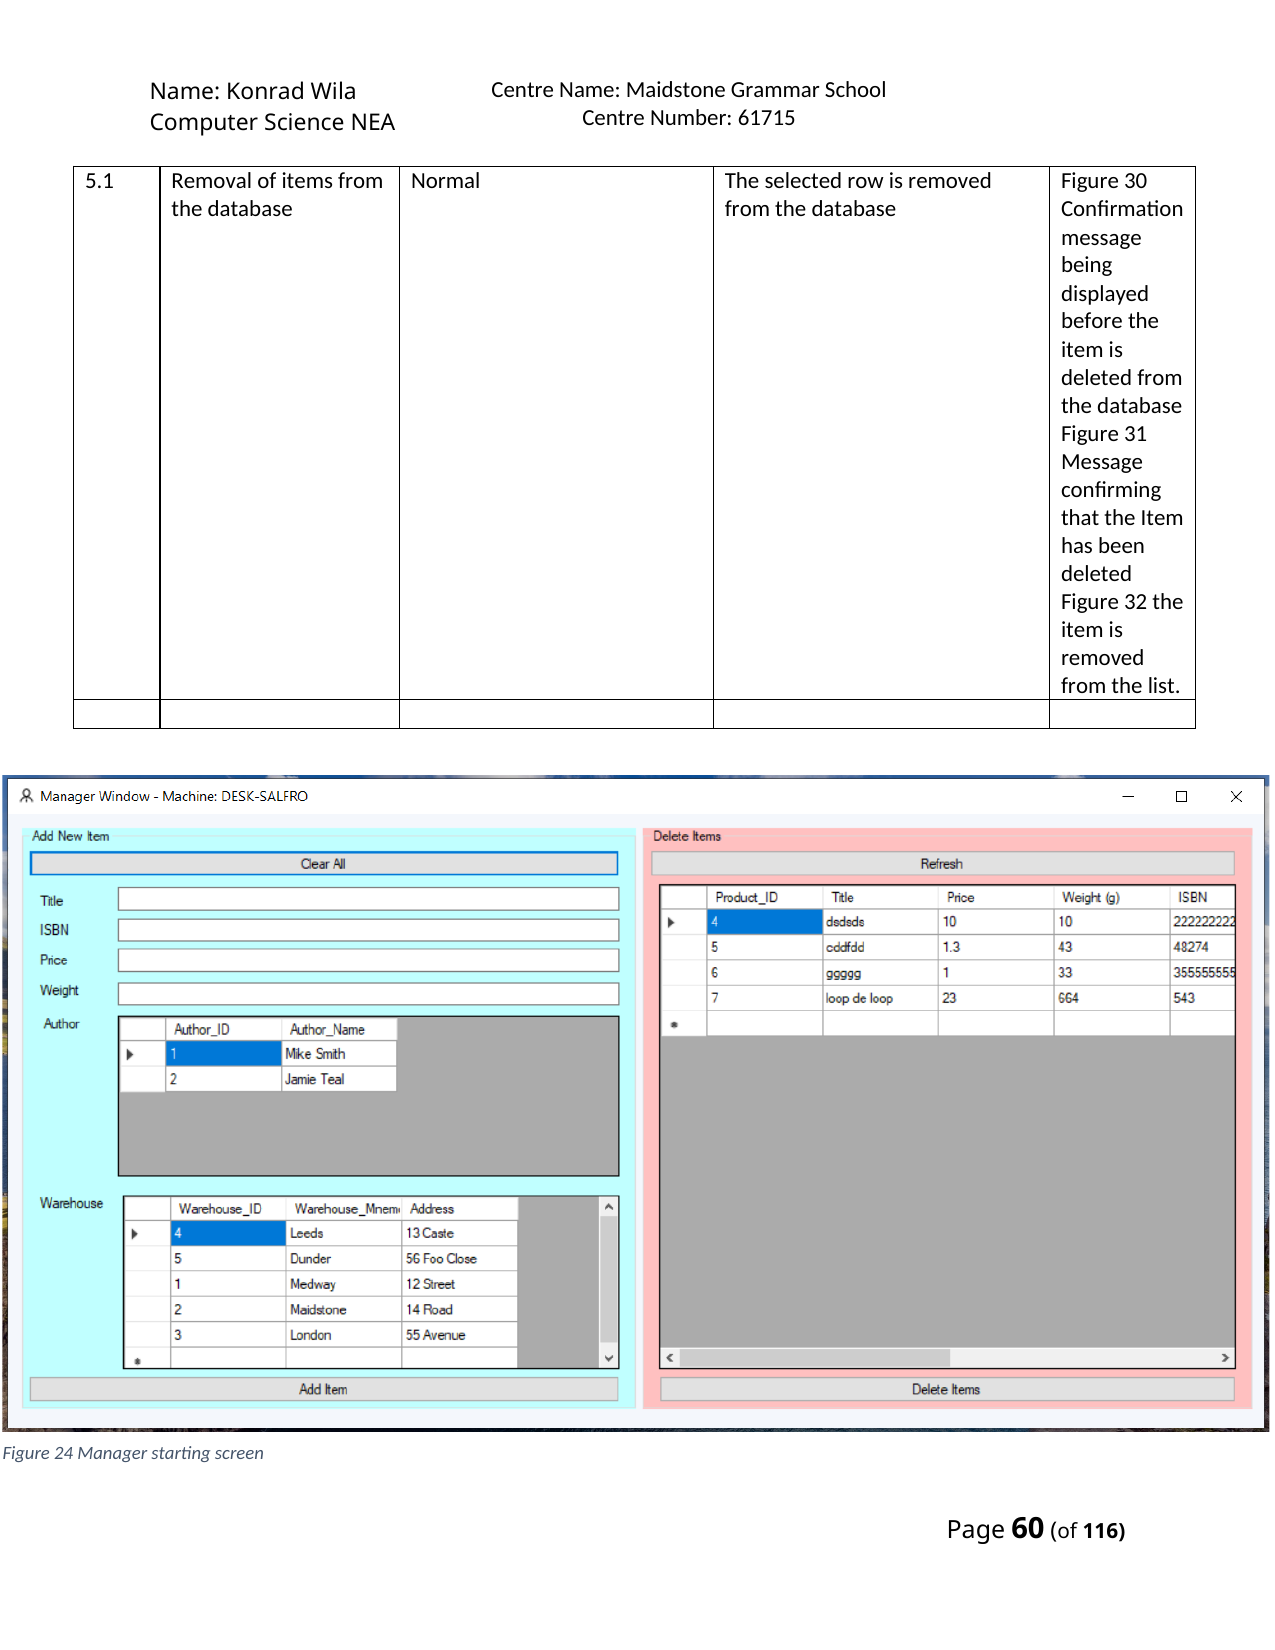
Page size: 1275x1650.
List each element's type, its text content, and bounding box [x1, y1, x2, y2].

table_cell [161, 700, 399, 728]
table_cell [714, 700, 1049, 728]
table_cell [400, 700, 713, 728]
picture [2, 775, 1270, 1432]
table_cell Figure 30 Confirmation message being displayed before the item is deleted from the database Figure 31 Message confirming that the Item has been deleted Figure 32 the item is removed from the list. [1050, 167, 1195, 699]
table_cell The selected row is removed from the database [714, 167, 1049, 699]
table_cell [1050, 700, 1195, 728]
table_cell Normal [400, 167, 713, 699]
table_cell 5.1 [74, 167, 159, 699]
table_cell [74, 700, 159, 728]
table_cell Removal of items from the database [161, 167, 399, 699]
